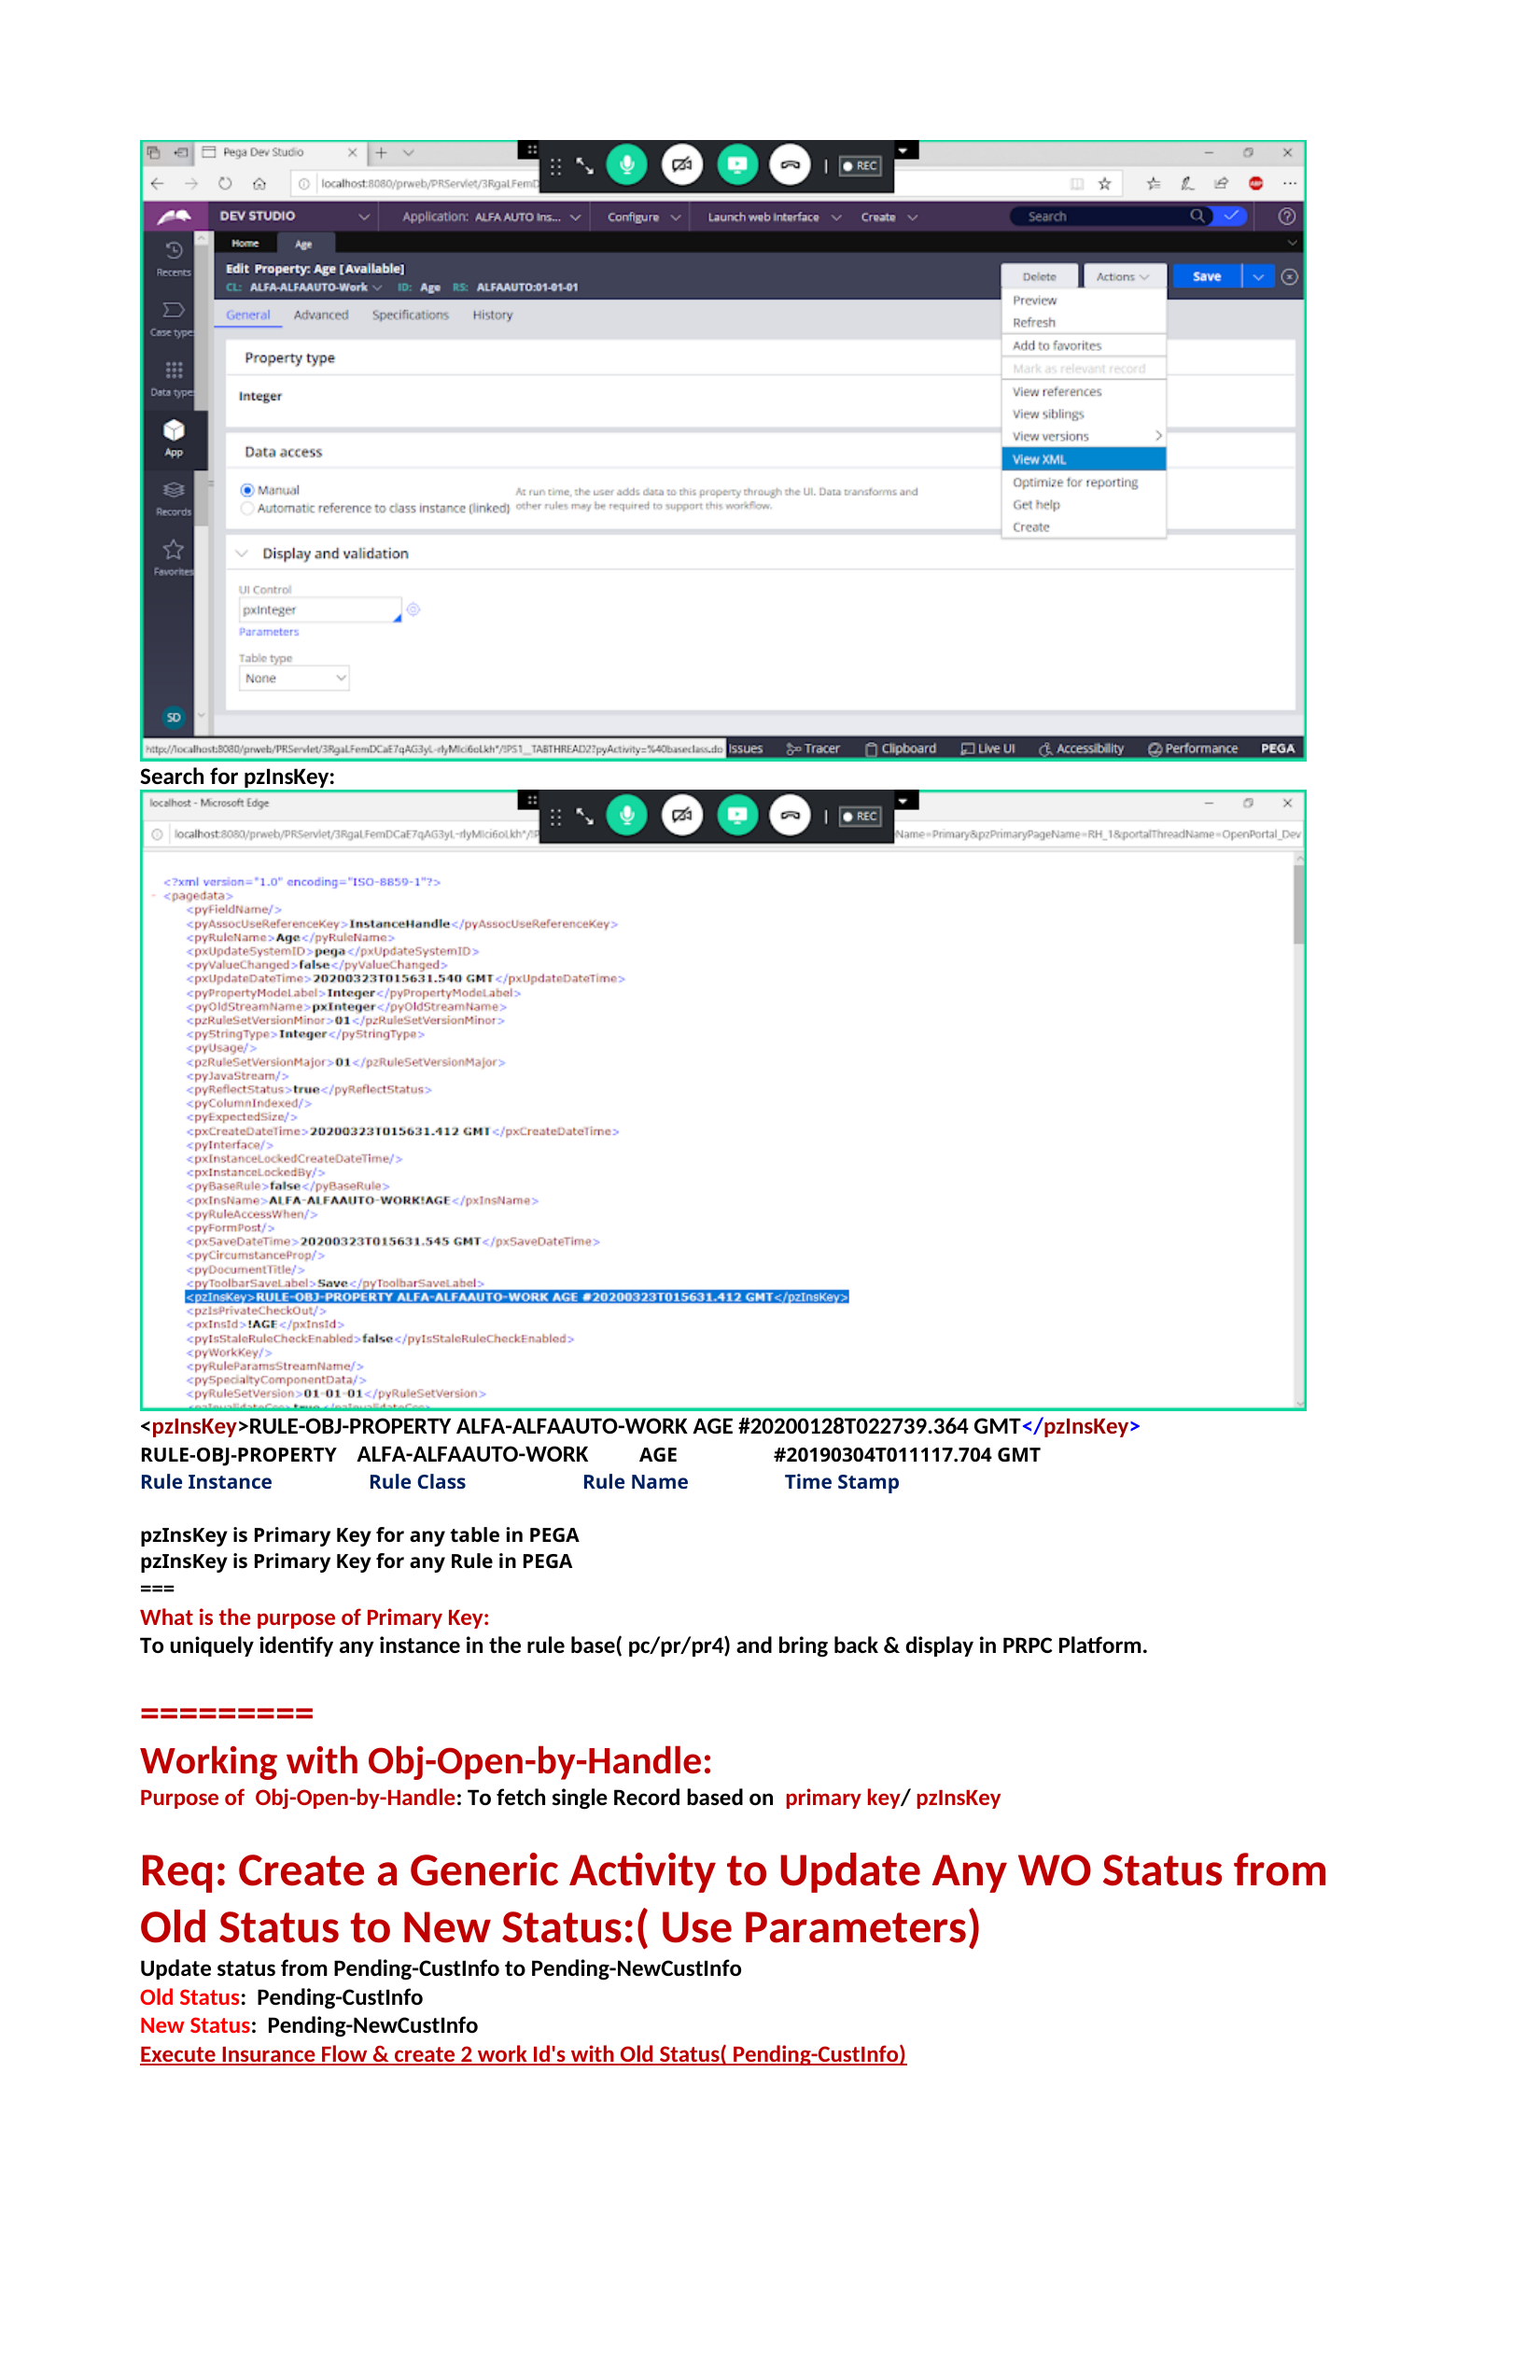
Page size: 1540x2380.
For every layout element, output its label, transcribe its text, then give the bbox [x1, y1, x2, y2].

text Rule Instance Rule Class Rule Name Time Stamp [140, 1468, 1400, 1494]
text <pzInsKey>RULE-OBJ-PROPERTY ALFA-ALFAAUTO-WORK AGE #20200128T022739.364 GMT</pzInsKey> [140, 1411, 1400, 1439]
text Search for pzInsKey: [140, 762, 1400, 790]
text New Status: Pending-NewCustInfo [140, 2010, 1400, 2039]
text Purpose of Obj-Open-by-Handle: To fetch single Record based on primary key/ pzInsKey [140, 1783, 1400, 1812]
text Req: Create a Generic Activity to Update Any WO Status from Old Status to New Status:( Use Parameters) [140, 1840, 1400, 1953]
text Execute Insurance Flow & create 2 work Id's with Old Status( Pending-CustInfo) [140, 2039, 1400, 2068]
text === [140, 1575, 1400, 1603]
text RULE-OBJ-PROPERTY ALFA-ALFAAUTO-WORK AGE #20190304T011117.704 GMT [140, 1439, 1400, 1468]
text ========= [140, 1688, 1400, 1735]
picture [140, 140, 1307, 762]
text Update status from Pending-CustInfo to Pending-NewCustInfo [140, 1953, 1400, 1982]
text To uniquely identify any instance in the rule base( pc/pr/pr4) and bring back & display in PRPC Platform. [140, 1631, 1400, 1659]
picture [140, 790, 1307, 1411]
text pzInsKey is Primary Key for any table in PEGA [140, 1521, 1400, 1547]
text pzInsKey is Primary Key for any Rule in PEGA [140, 1547, 1400, 1575]
text Working with Obj-Open-by-Handle: [140, 1735, 1400, 1783]
text Old Status: Pending-CustInfo [140, 1982, 1400, 2010]
text What is the purpose of Primary Key: [140, 1603, 1400, 1631]
